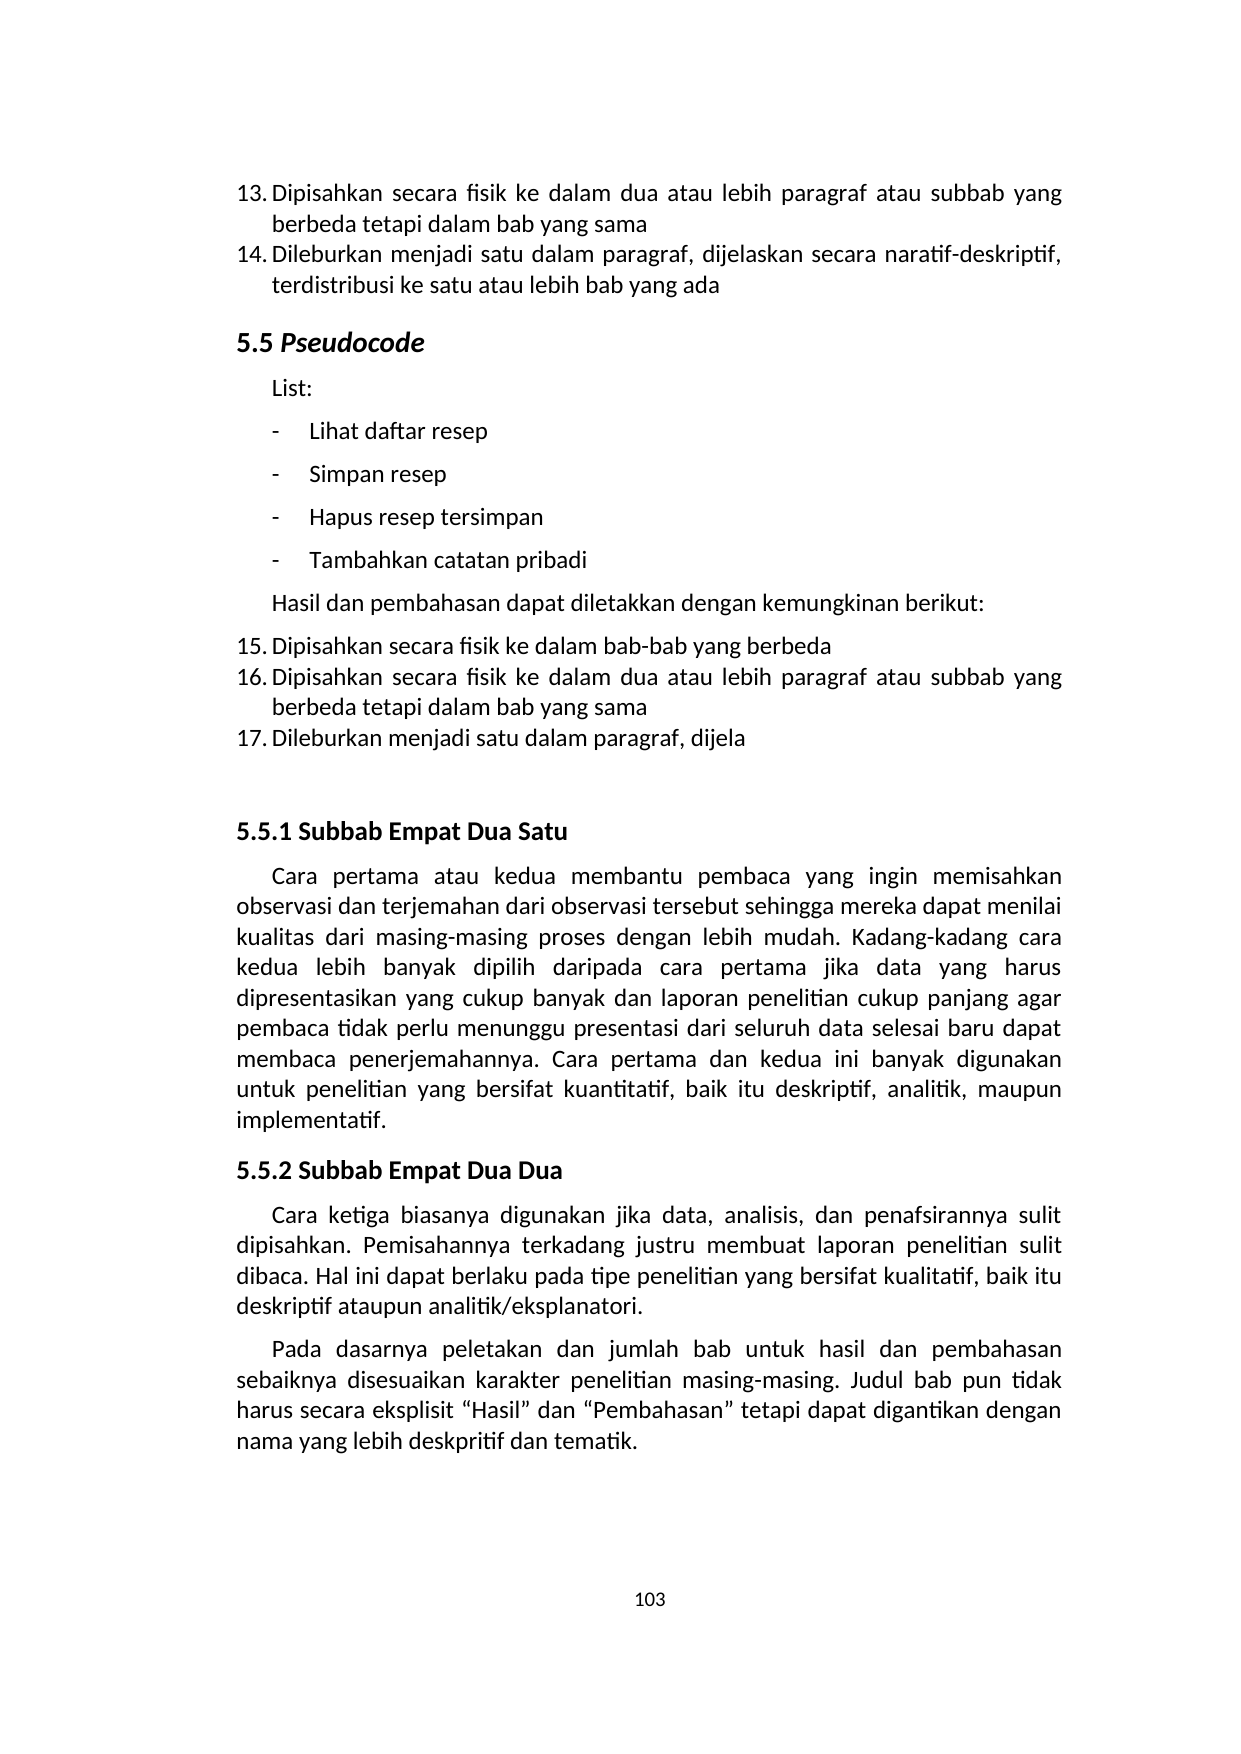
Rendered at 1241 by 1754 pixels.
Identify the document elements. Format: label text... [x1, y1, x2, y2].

list Hapus resep tersimpan [272, 501, 1063, 532]
list Dipisahkan secara fisik ke dalam dua atau lebih paragraf atau subbab yang berbeda tetapi dalam bab yang sama [236, 661, 1063, 722]
text List: [236, 372, 1063, 403]
text Pada dasarnya peletakan dan jumlah bab untuk hasil dan pembahasan sebaiknya disesuaikan karakter penelitian masing-masing. Judul bab pun tidak harus secara eksplisit “Hasil” dan “Pembahasan” tetapi dapat digantikan dengan nama yang lebih deskpritif dan tematik. [236, 1333, 1063, 1456]
subtitle Pseudocode [236, 324, 1063, 360]
list Lihat daftar resep [272, 415, 1063, 446]
list Dileburkan menjadi satu dalam paragraf, dijela [236, 722, 1063, 753]
subtitle Subbab Empat Dua Dua [236, 1153, 1063, 1186]
list Tambahkan catatan pribadi [272, 544, 1063, 575]
list Simpan resep [272, 458, 1063, 489]
list Dileburkan menjadi satu dalam paragraf, dijelaskan secara naratif-deskriptif, terdistribusi ke satu atau lebih bab yang ada [236, 238, 1063, 299]
subtitle Subbab Empat Dua Satu [236, 814, 1063, 847]
list Dipisahkan secara fisik ke dalam bab-bab yang berbeda [236, 631, 1063, 661]
text Cara ketiga biasanya digunakan jika data, analisis, dan penafsirannya sulit dipisahkan. Pemisahannya terkadang justru membuat laporan penelitian sulit dibaca. Hal ini dapat berlaku pada tipe penelitian yang bersifat kualitatif, baik itu deskriptif ataupun analitik/eksplanatori. [236, 1199, 1063, 1321]
list Dipisahkan secara fisik ke dalam dua atau lebih paragraf atau subbab yang berbeda tetapi dalam bab yang sama [236, 177, 1063, 238]
text Hasil dan pembahasan dapat diletakkan dengan kemungkinan berikut: [236, 587, 1063, 618]
text Cara pertama atau kedua membantu pembaca yang ingin memisahkan observasi dan terjemahan dari observasi tersebut sehingga mereka dapat menilai kualitas dari masing-masing proses dengan lebih mudah. Kadang-kadang cara kedua lebih banyak dipilih daripada cara pertama jika data yang harus dipresentasikan yang cukup banyak dan laporan penelitian cukup panjang agar pembaca tidak perlu menunggu presentasi dari seluruh data selesai baru dapat membaca penerjemahannya. Cara pertama dan kedua ini banyak digunakan untuk penelitian yang bersifat kuantitatif, baik itu deskriptif, analitik, maupun implementatif. [236, 860, 1063, 1134]
